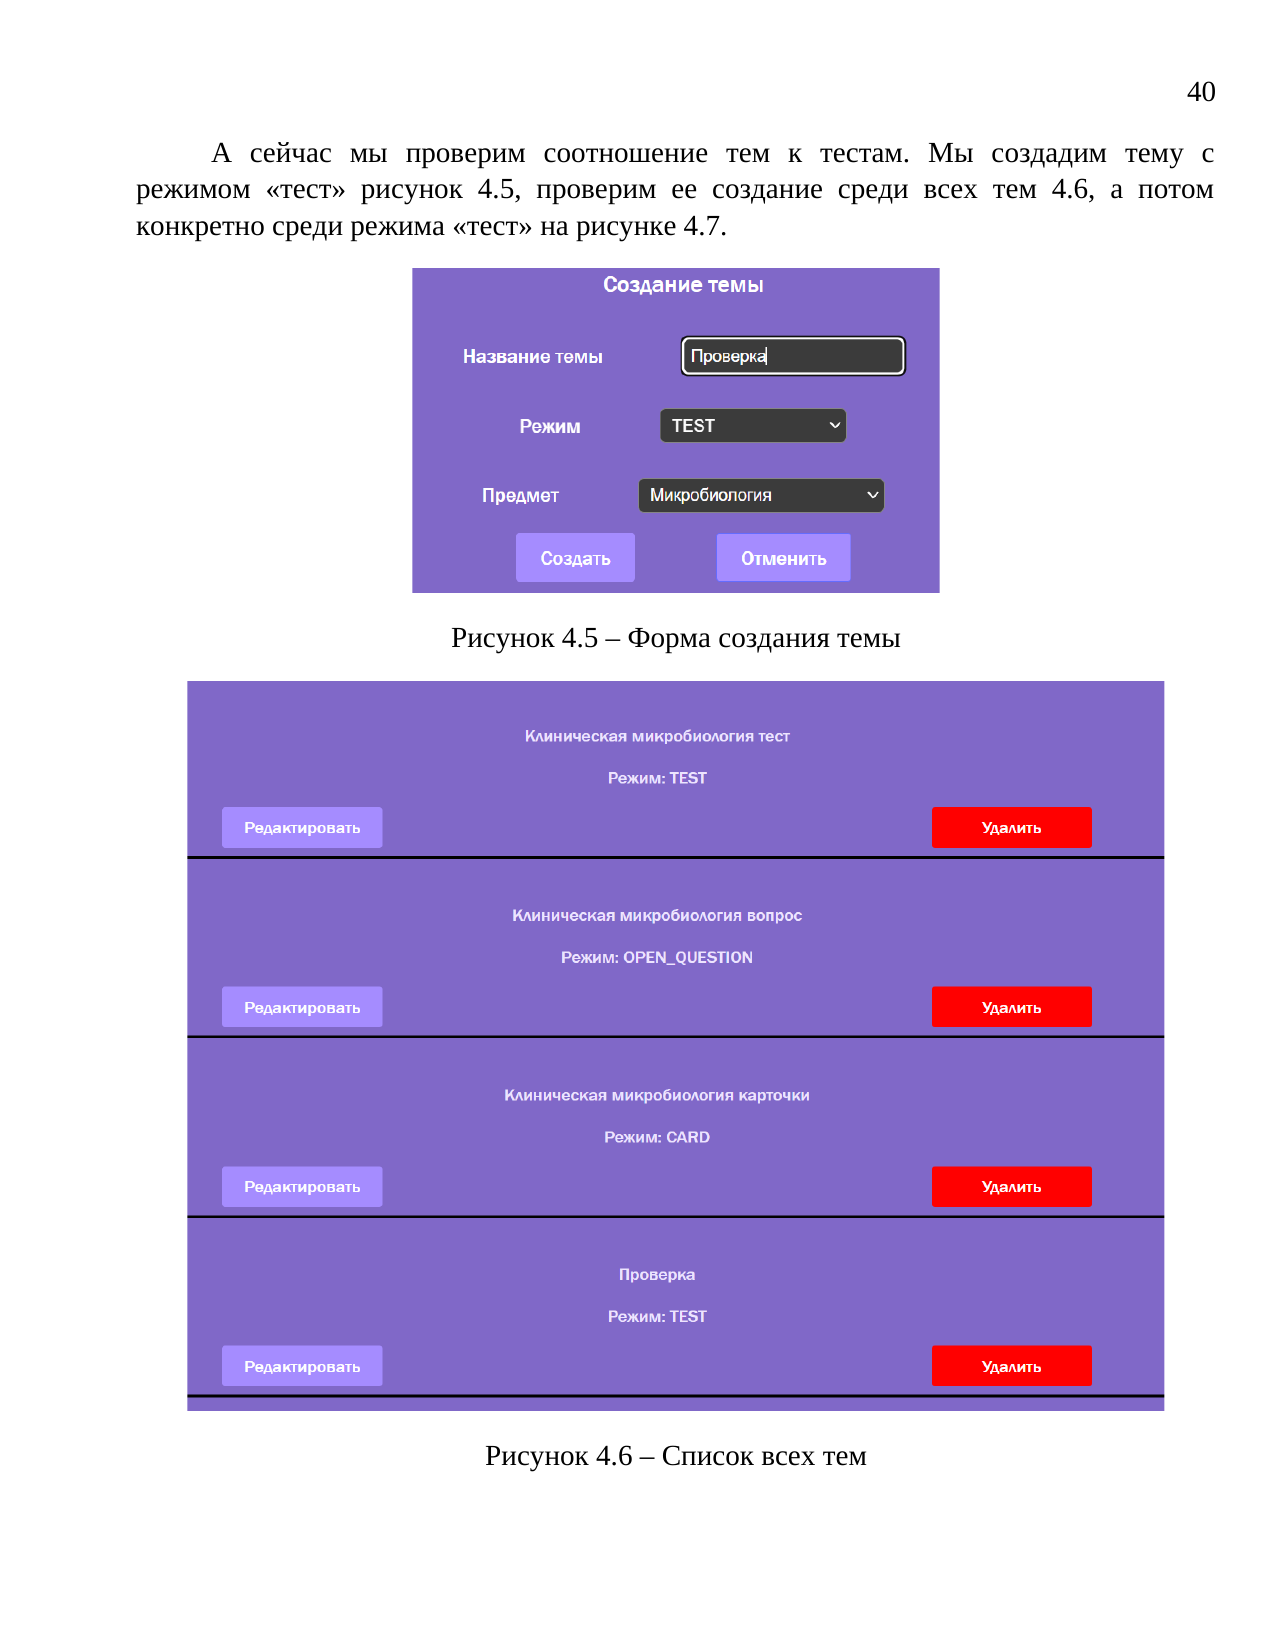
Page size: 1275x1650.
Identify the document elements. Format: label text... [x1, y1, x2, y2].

picture [187, 681, 1165, 1411]
text Рисунок 4.6 – Список всех тем [136, 1438, 1216, 1471]
picture [412, 268, 940, 593]
text Рисунок 4.5 – Форма создания темы [136, 620, 1216, 654]
text А сейчас мы проверим соотношение тем к тестам. Мы создадим тему с режимом «тест» рисунок 4.5, проверим ее создание среди всех тем 4.6, а потом конкретно среди режима «тест» на рисунке 4.7. [136, 135, 1216, 241]
